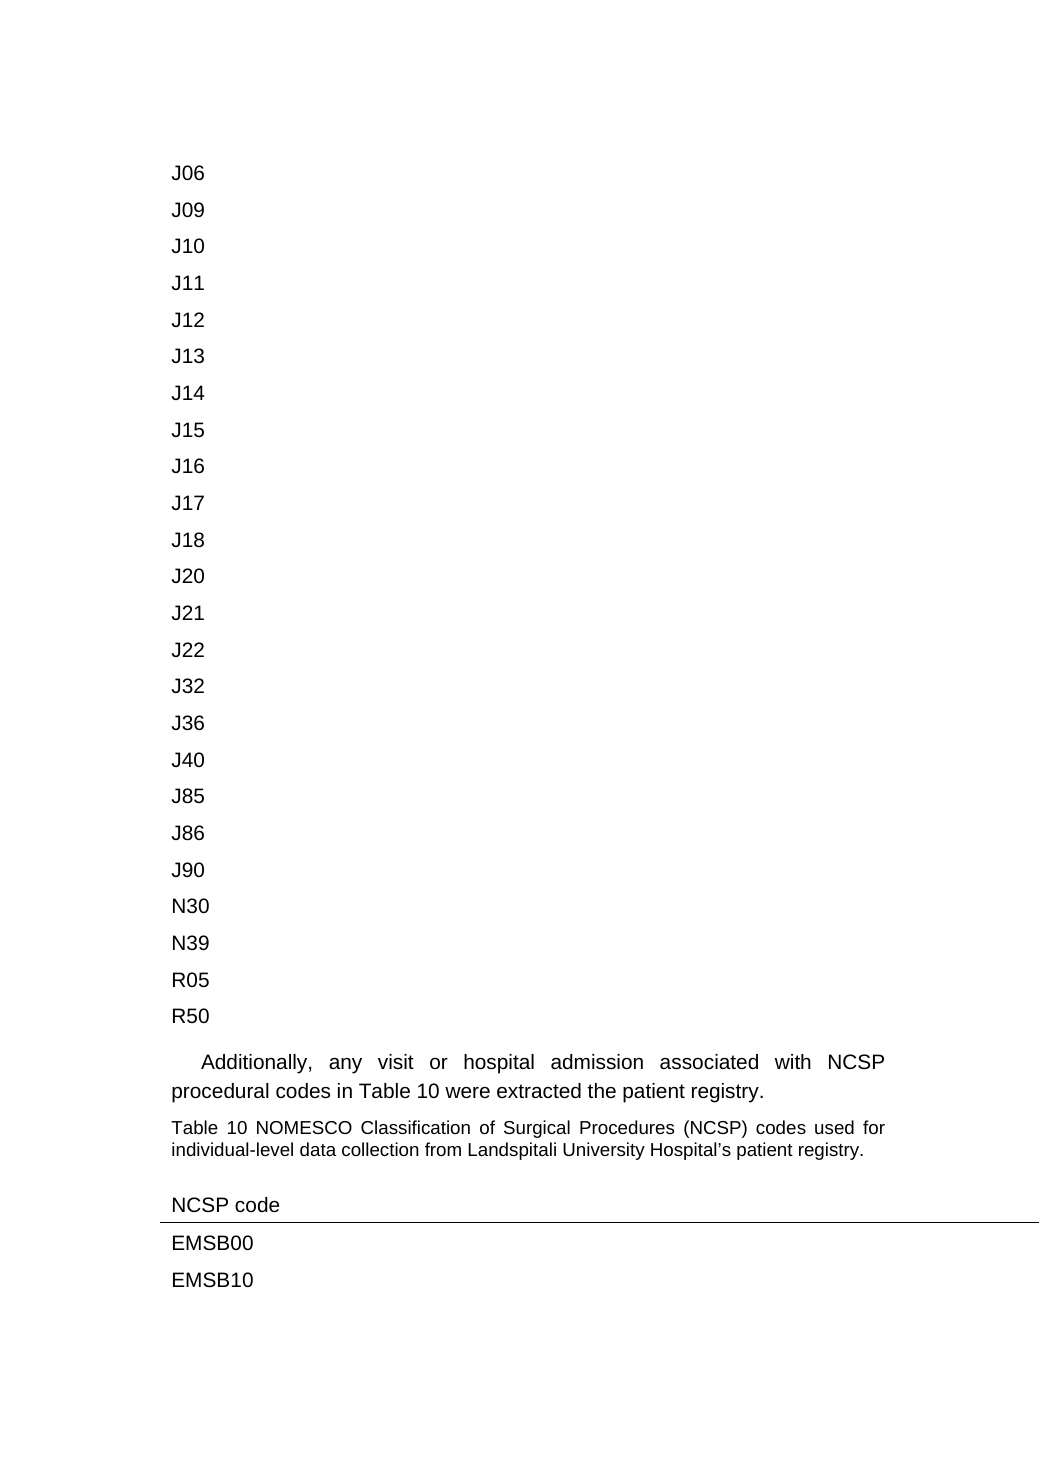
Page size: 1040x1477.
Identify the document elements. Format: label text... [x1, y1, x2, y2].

table_cell J11 [160, 264, 1039, 300]
table_cell J40 [160, 740, 1039, 777]
table_cell J21 [160, 594, 1039, 630]
table_cell J90 [160, 850, 1039, 887]
table_cell EMSB10 [160, 1260, 1039, 1297]
table_cell R05 [160, 960, 1039, 997]
table_cell J22 [160, 630, 1039, 667]
table_cell J20 [160, 557, 1039, 593]
text Table 10 NOMESCO Classification of Surgical Procedures (NCSP) codes used for individual-level data collection from Landspitali University Hospital’s patient registry. [171, 1117, 886, 1160]
table_cell J17 [160, 484, 1039, 520]
table_cell J10 [160, 227, 1039, 263]
table_cell J15 [160, 410, 1039, 447]
table_cell EMSB00 [160, 1223, 1039, 1260]
table_cell J13 [160, 337, 1039, 373]
table_cell J14 [160, 374, 1039, 410]
text Additionally, any visit or hospital admission associated with NCSP procedural codes in Table 10 were extracted the patient registry. [171, 1046, 886, 1104]
table_cell N39 [160, 924, 1039, 960]
table_cell J18 [160, 520, 1039, 557]
table_cell J86 [160, 814, 1039, 850]
table_cell J06 [160, 154, 1039, 190]
table_cell J36 [160, 704, 1039, 740]
table_cell J12 [160, 300, 1039, 337]
table_cell J16 [160, 447, 1039, 483]
table_cell R50 [160, 997, 1039, 1033]
table_cell N30 [160, 887, 1039, 923]
table_header NCSP code [160, 1185, 1039, 1222]
table_cell J09 [160, 190, 1039, 227]
table_cell J85 [160, 777, 1039, 813]
table_cell J32 [160, 667, 1039, 703]
